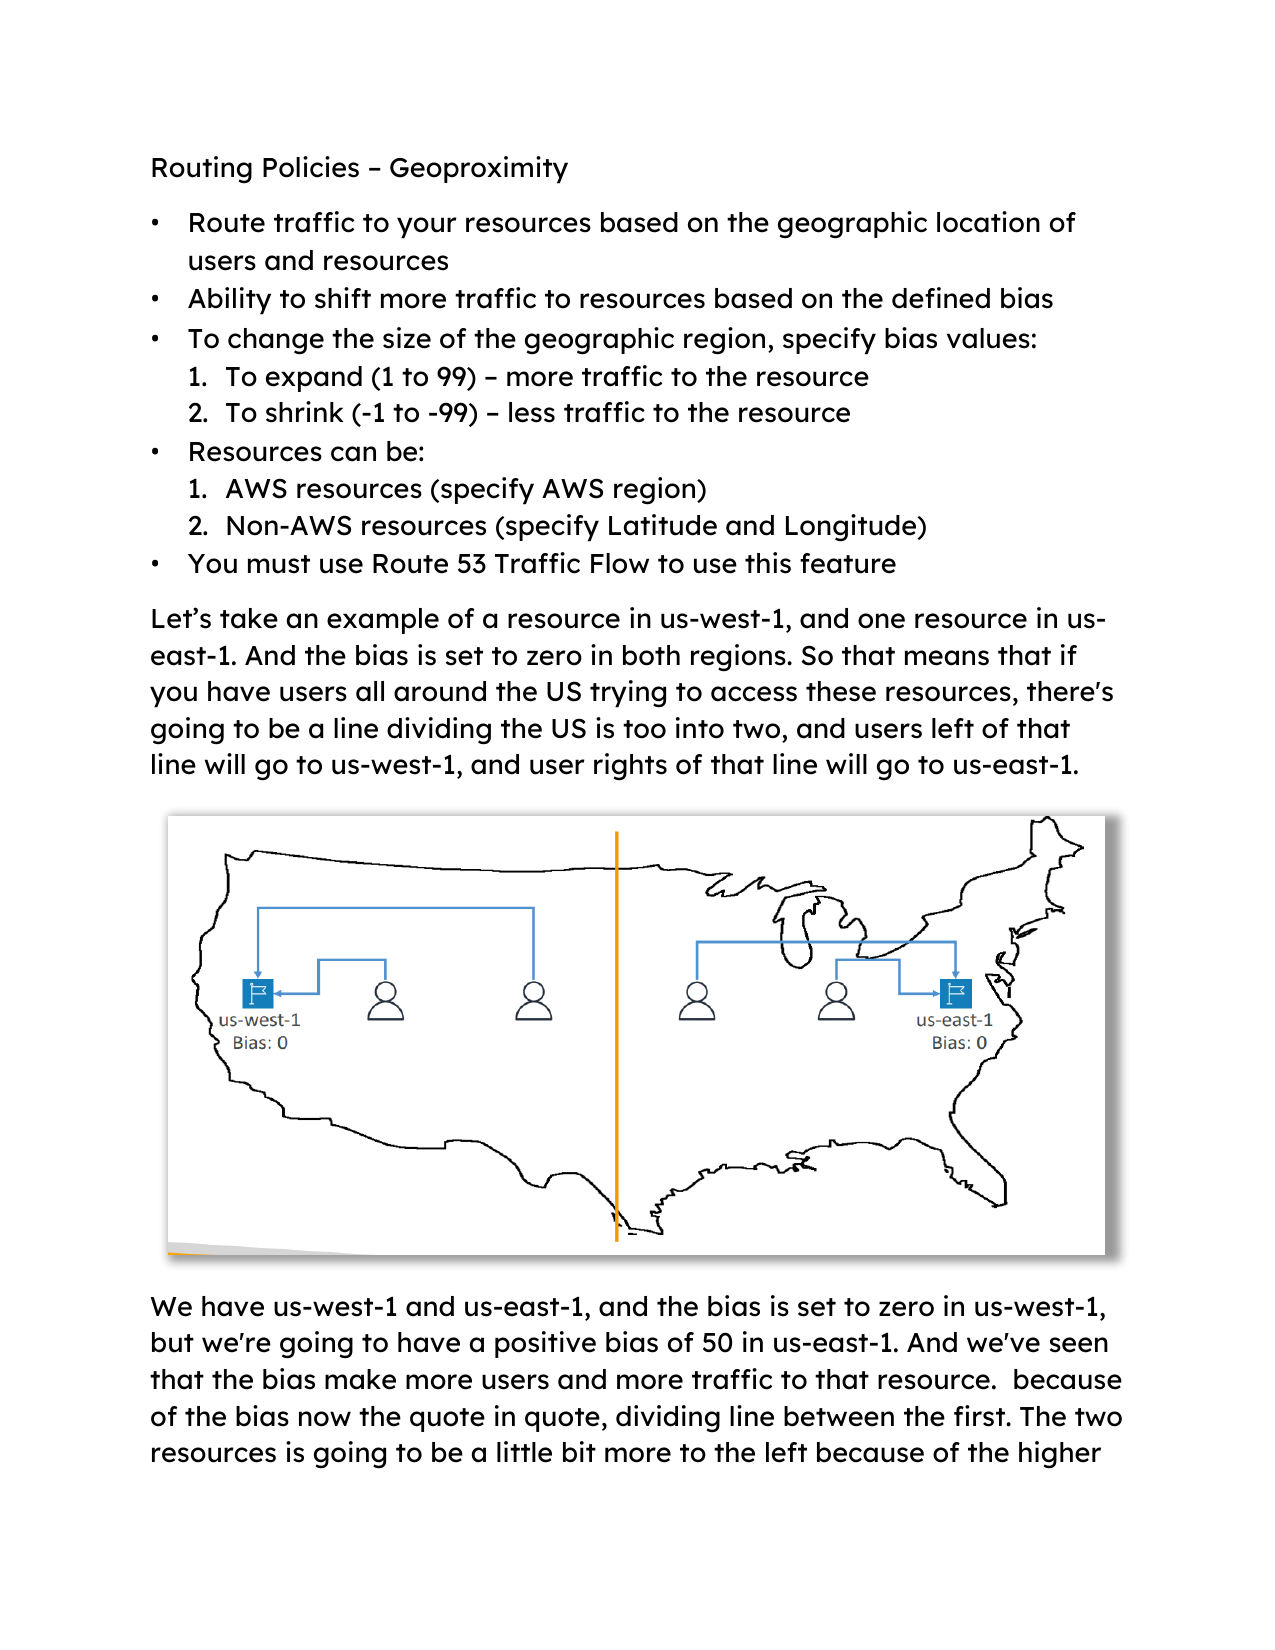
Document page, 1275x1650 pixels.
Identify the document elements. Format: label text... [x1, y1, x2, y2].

list To shrink (-1 to -99) – less traffic to the resource [187, 396, 1125, 429]
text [150, 1289, 1125, 1469]
text Routing Policies – Geoproximity [150, 150, 1125, 184]
list You must use Route 53 Traffic Flow to use this feature [150, 545, 1125, 582]
list Route traffic to your resources based on the geographic location of users and resources [150, 203, 1125, 277]
list Non-AWS resources (specify Latitude and Longitude) [187, 508, 1125, 542]
list Ability to shift more traffic to resources based on the defined bias [150, 279, 1125, 316]
list To change the size of the geographic region, specify bias values: [150, 319, 1125, 356]
picture [168, 816, 1105, 1255]
list AWS resources (specify AWS region) [187, 472, 1125, 506]
text Let’s take an example of a resource in us-west-1, and one resource in us-east-1. And the bias is set to zero in both regions. So that means that if you have users all around the US trying to access these resources, there's going to be a line dividing the US is too into two, and users left of that line will go to us-west-1, and user rights of that line will go to us-east-1. [150, 601, 1125, 782]
list To expand (1 to 99) – more traffic to the resource [187, 359, 1125, 393]
list Resources can be: [150, 432, 1125, 469]
